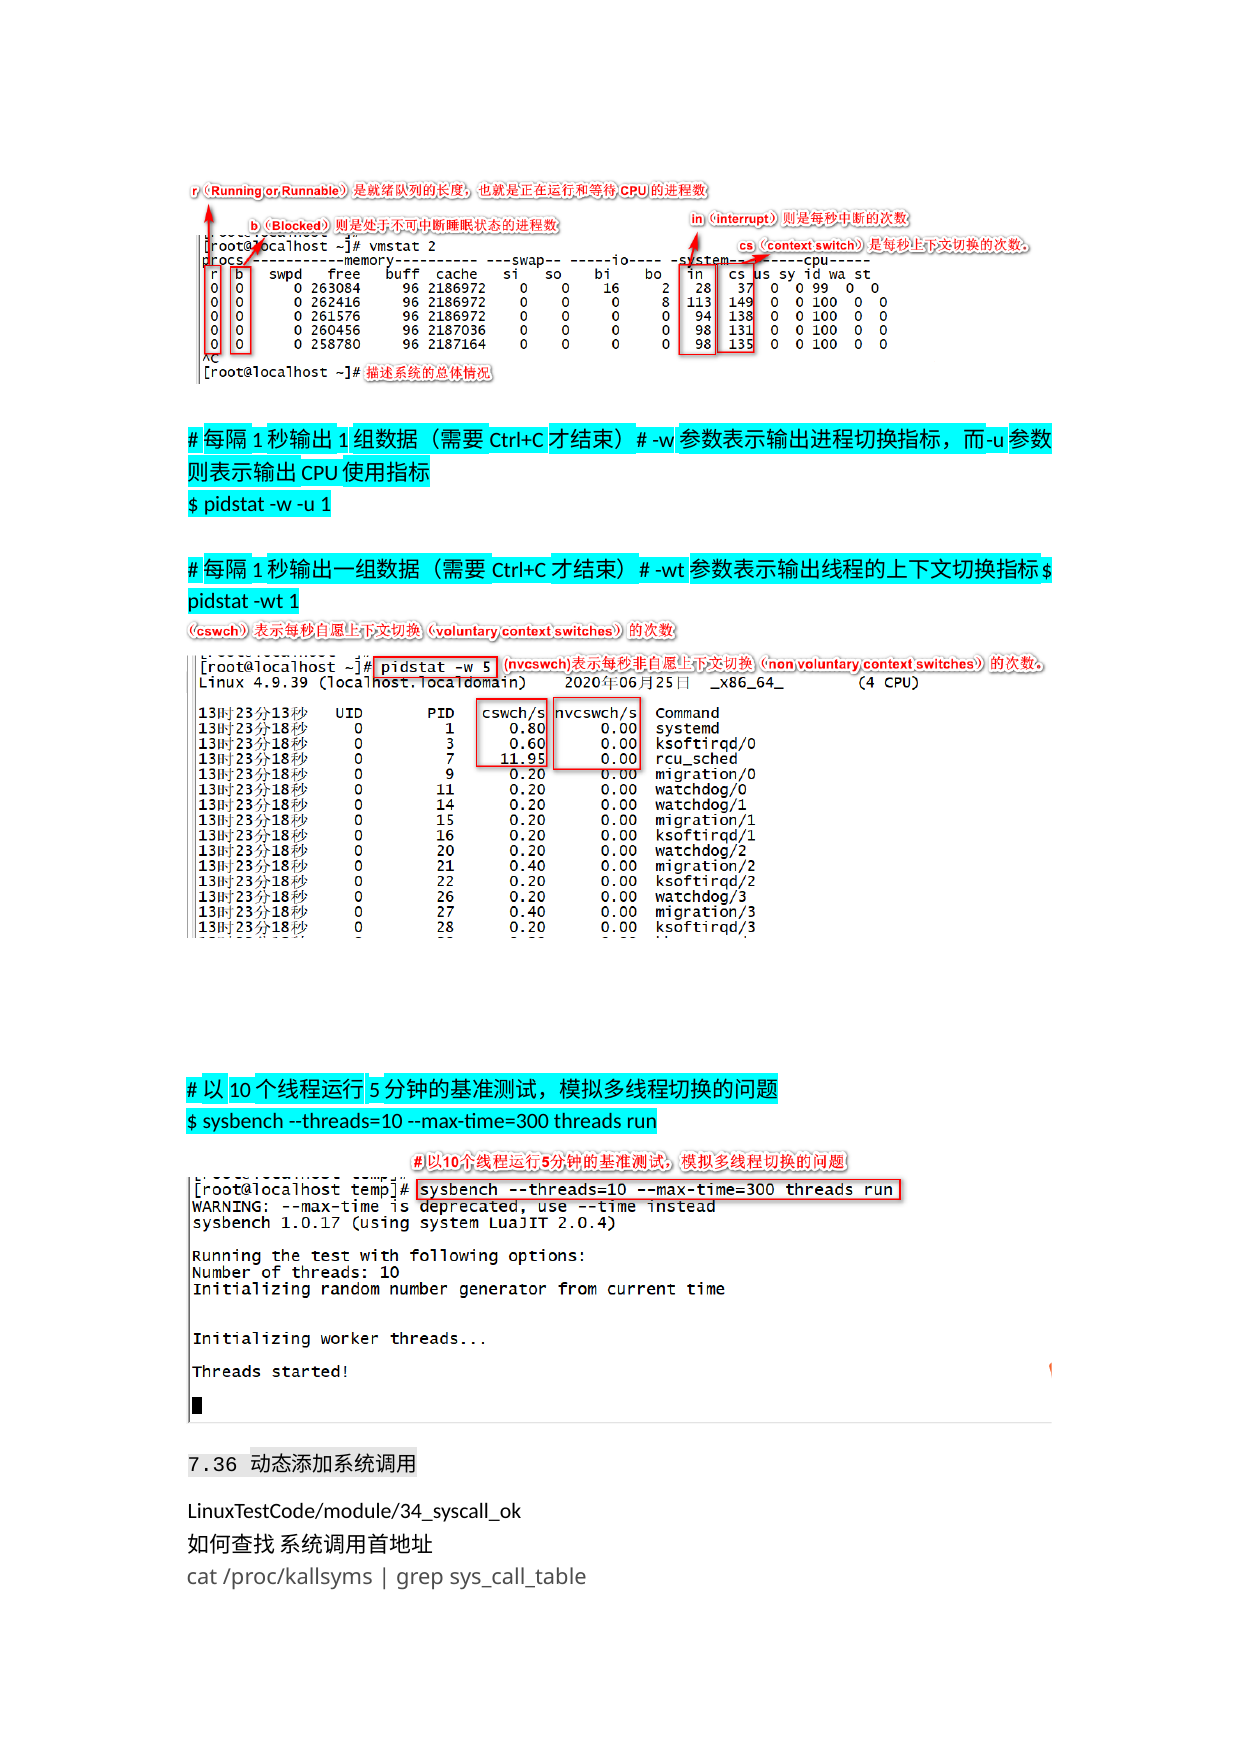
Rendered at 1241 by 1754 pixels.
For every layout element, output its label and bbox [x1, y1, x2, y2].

picture [186, 1137, 1052, 1424]
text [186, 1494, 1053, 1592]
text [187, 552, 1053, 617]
picture [187, 162, 1053, 389]
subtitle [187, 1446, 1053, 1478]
picture [186, 617, 1052, 938]
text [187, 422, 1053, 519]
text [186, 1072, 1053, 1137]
